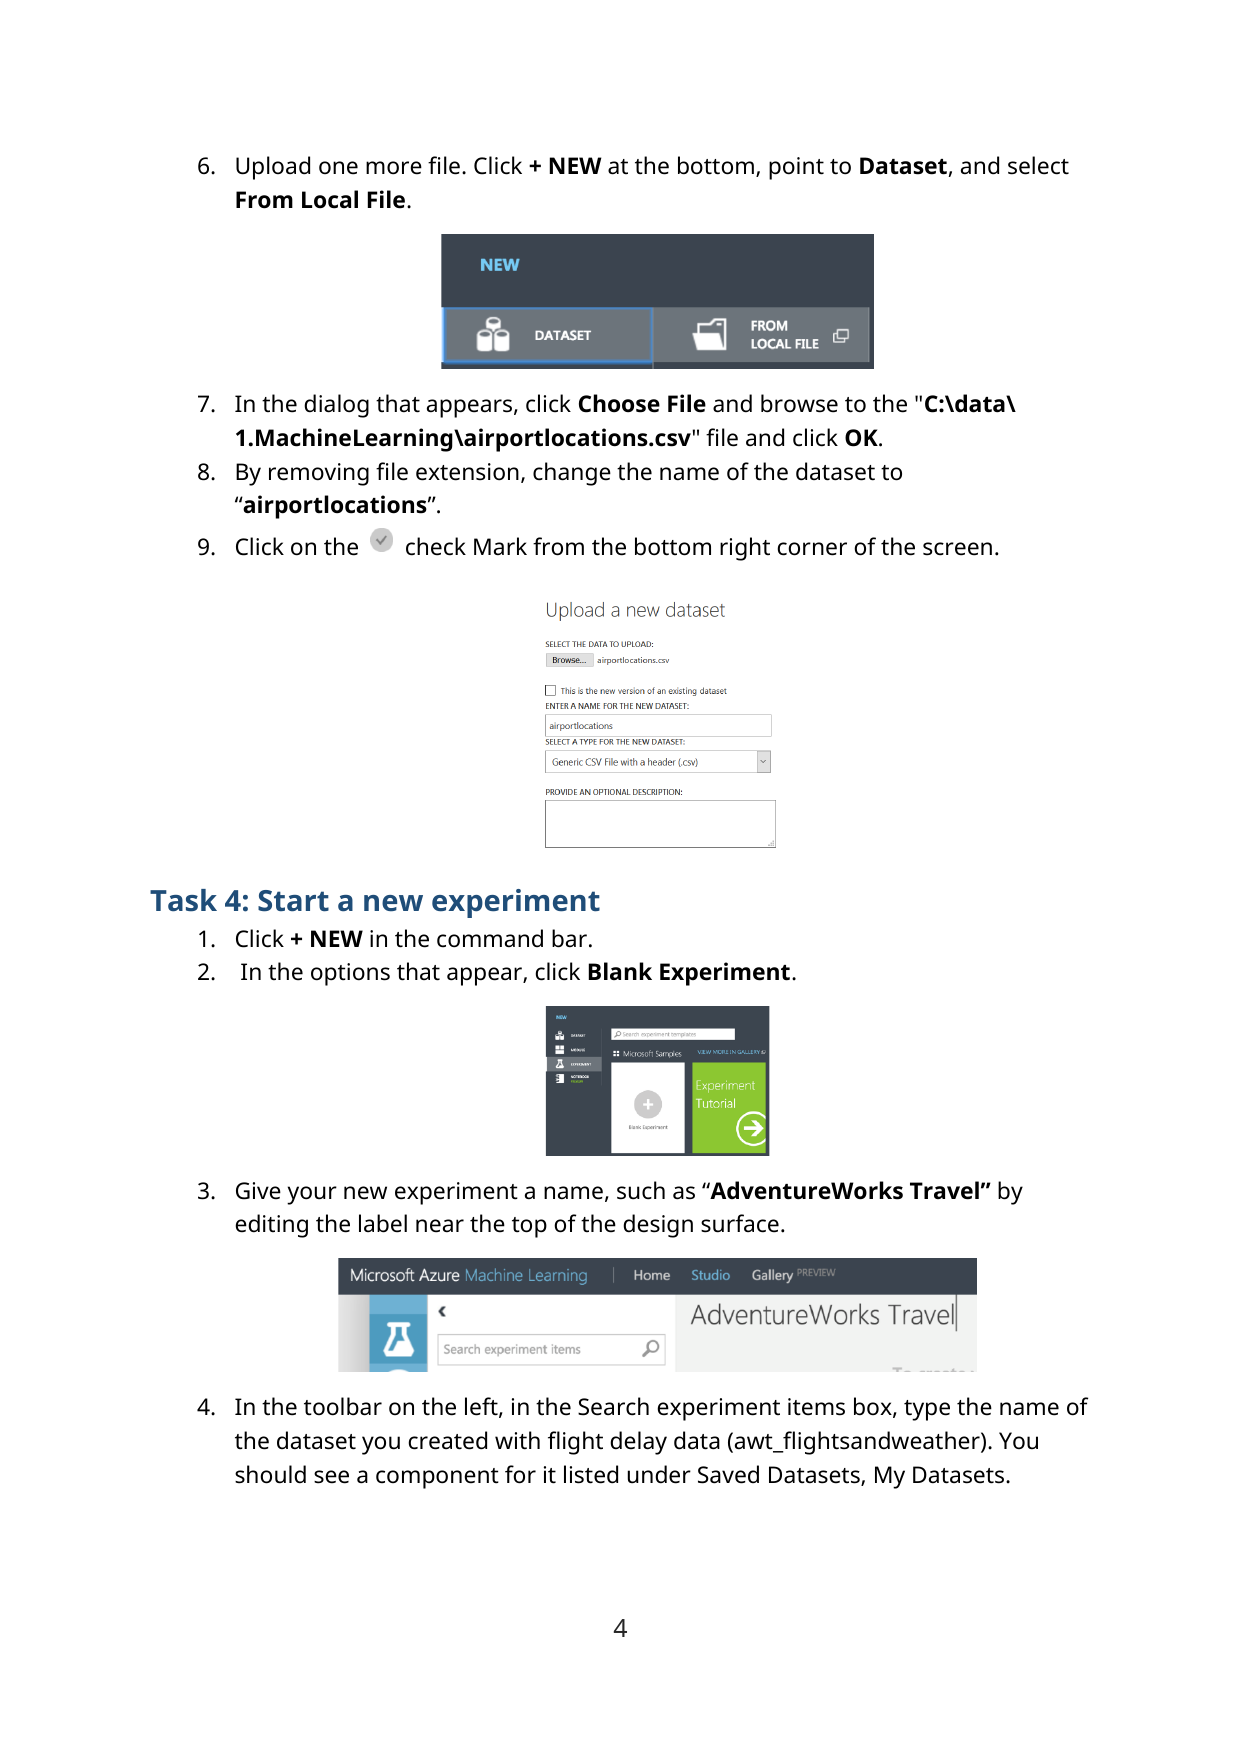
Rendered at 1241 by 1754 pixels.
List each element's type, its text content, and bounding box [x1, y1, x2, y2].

picture [545, 1006, 770, 1156]
list In the options that appear, click Blank Experiment. [197, 956, 1090, 988]
list Click + NEW in the command bar. [197, 923, 1090, 954]
list Give your new experiment a name, such as “AdventureWorks Travel” by editing the label near the top of the design surface. [197, 1175, 1090, 1240]
list In the dialog that appears, click Choose File and browse to the "C:\data\1.MachineLearning\airportlocations.csv" file and click OK. [197, 388, 1090, 453]
list In the toolbar on the left, in the Search experiment items box, type the name of the dataset you created with flight delay data (awt_flightsandweather). You should see a component for it listed under Saved Datasets, My Datasets. [197, 1391, 1090, 1490]
picture [532, 581, 783, 861]
subtitle Task 4: Start a new experiment [150, 880, 1090, 919]
picture [365, 523, 399, 556]
picture [441, 234, 874, 369]
list Click on the check Mark from the bottom right corner of the screen. [197, 523, 1090, 562]
list Upload one more file. Click + NEW at the bottom, point to Dataset, and select From Local File. [197, 150, 1090, 215]
picture [338, 1258, 977, 1372]
list By removing file extension, change the name of the dataset to “airportlocations”. [197, 456, 1090, 521]
